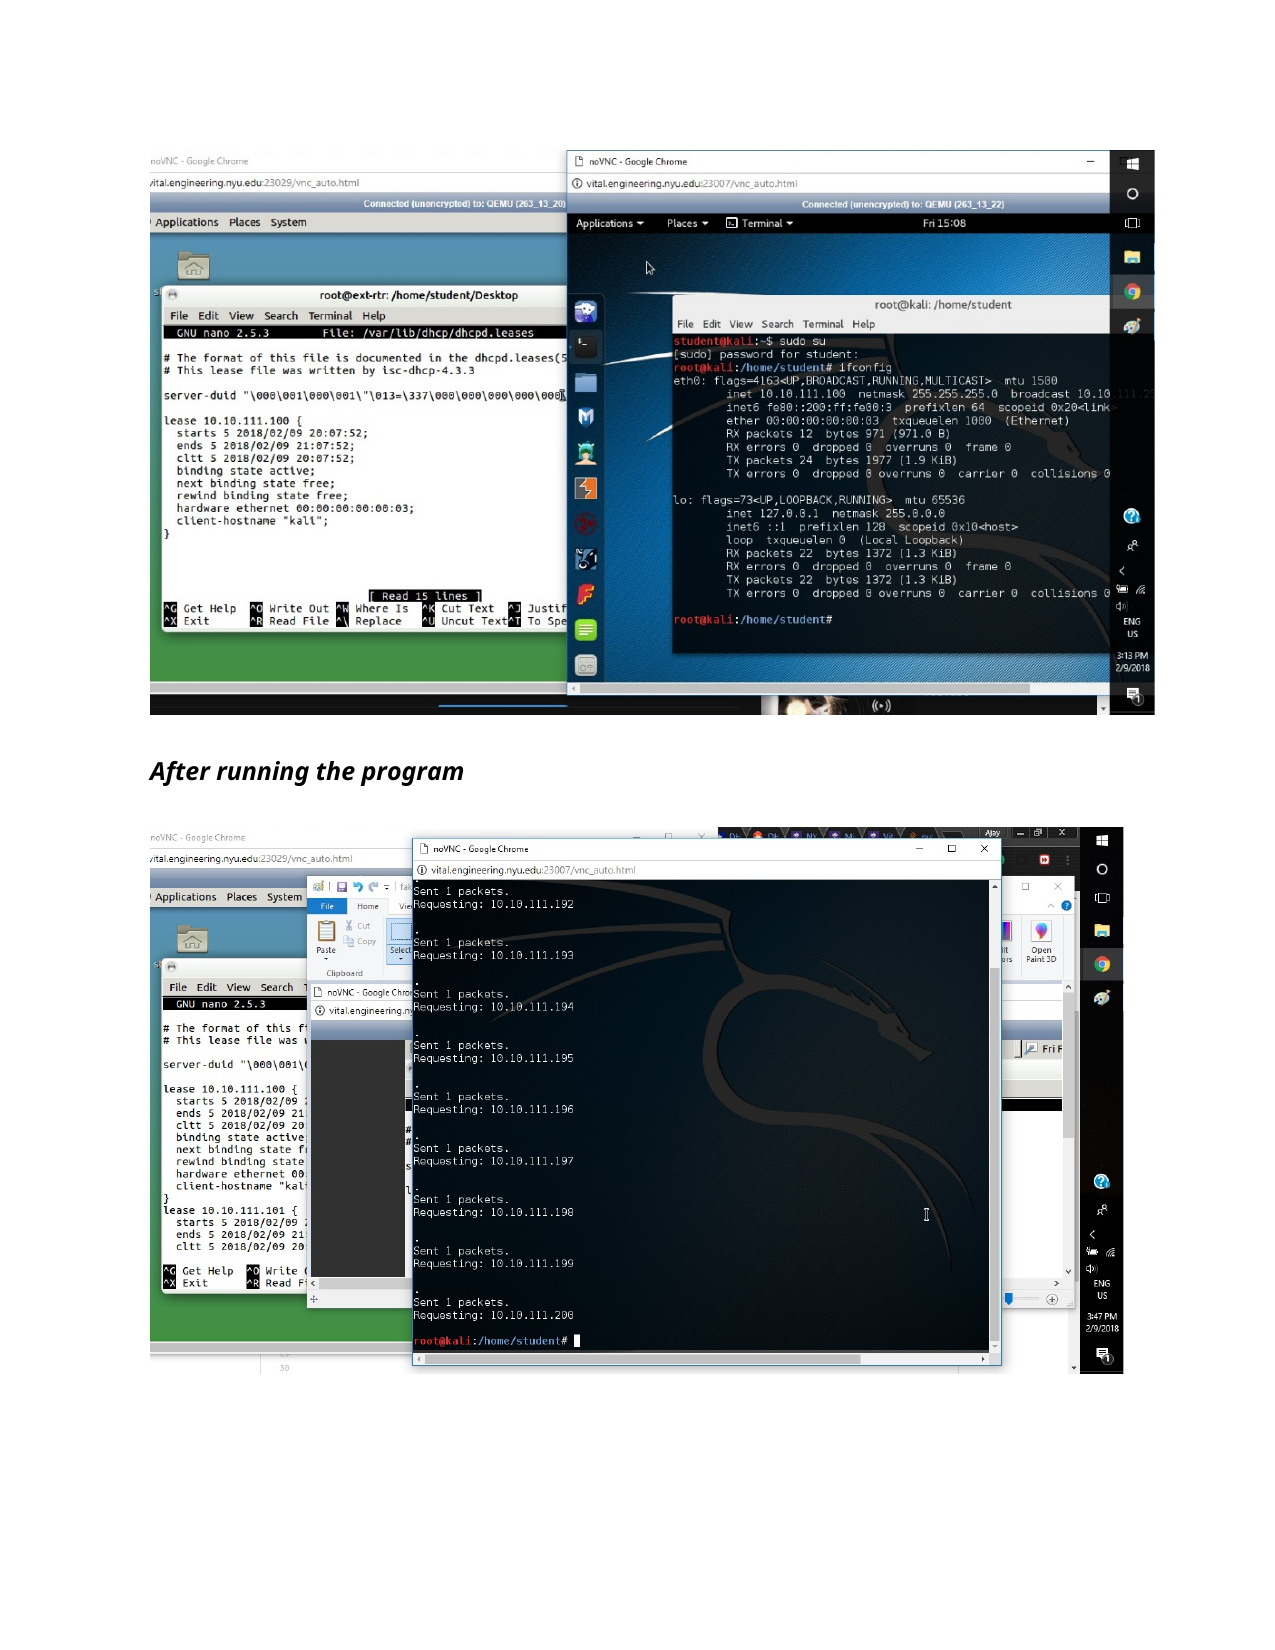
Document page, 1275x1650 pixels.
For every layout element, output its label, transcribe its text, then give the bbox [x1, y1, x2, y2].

picture [150, 827, 1124, 1374]
text After running the program [150, 753, 1125, 787]
picture [150, 150, 1155, 715]
